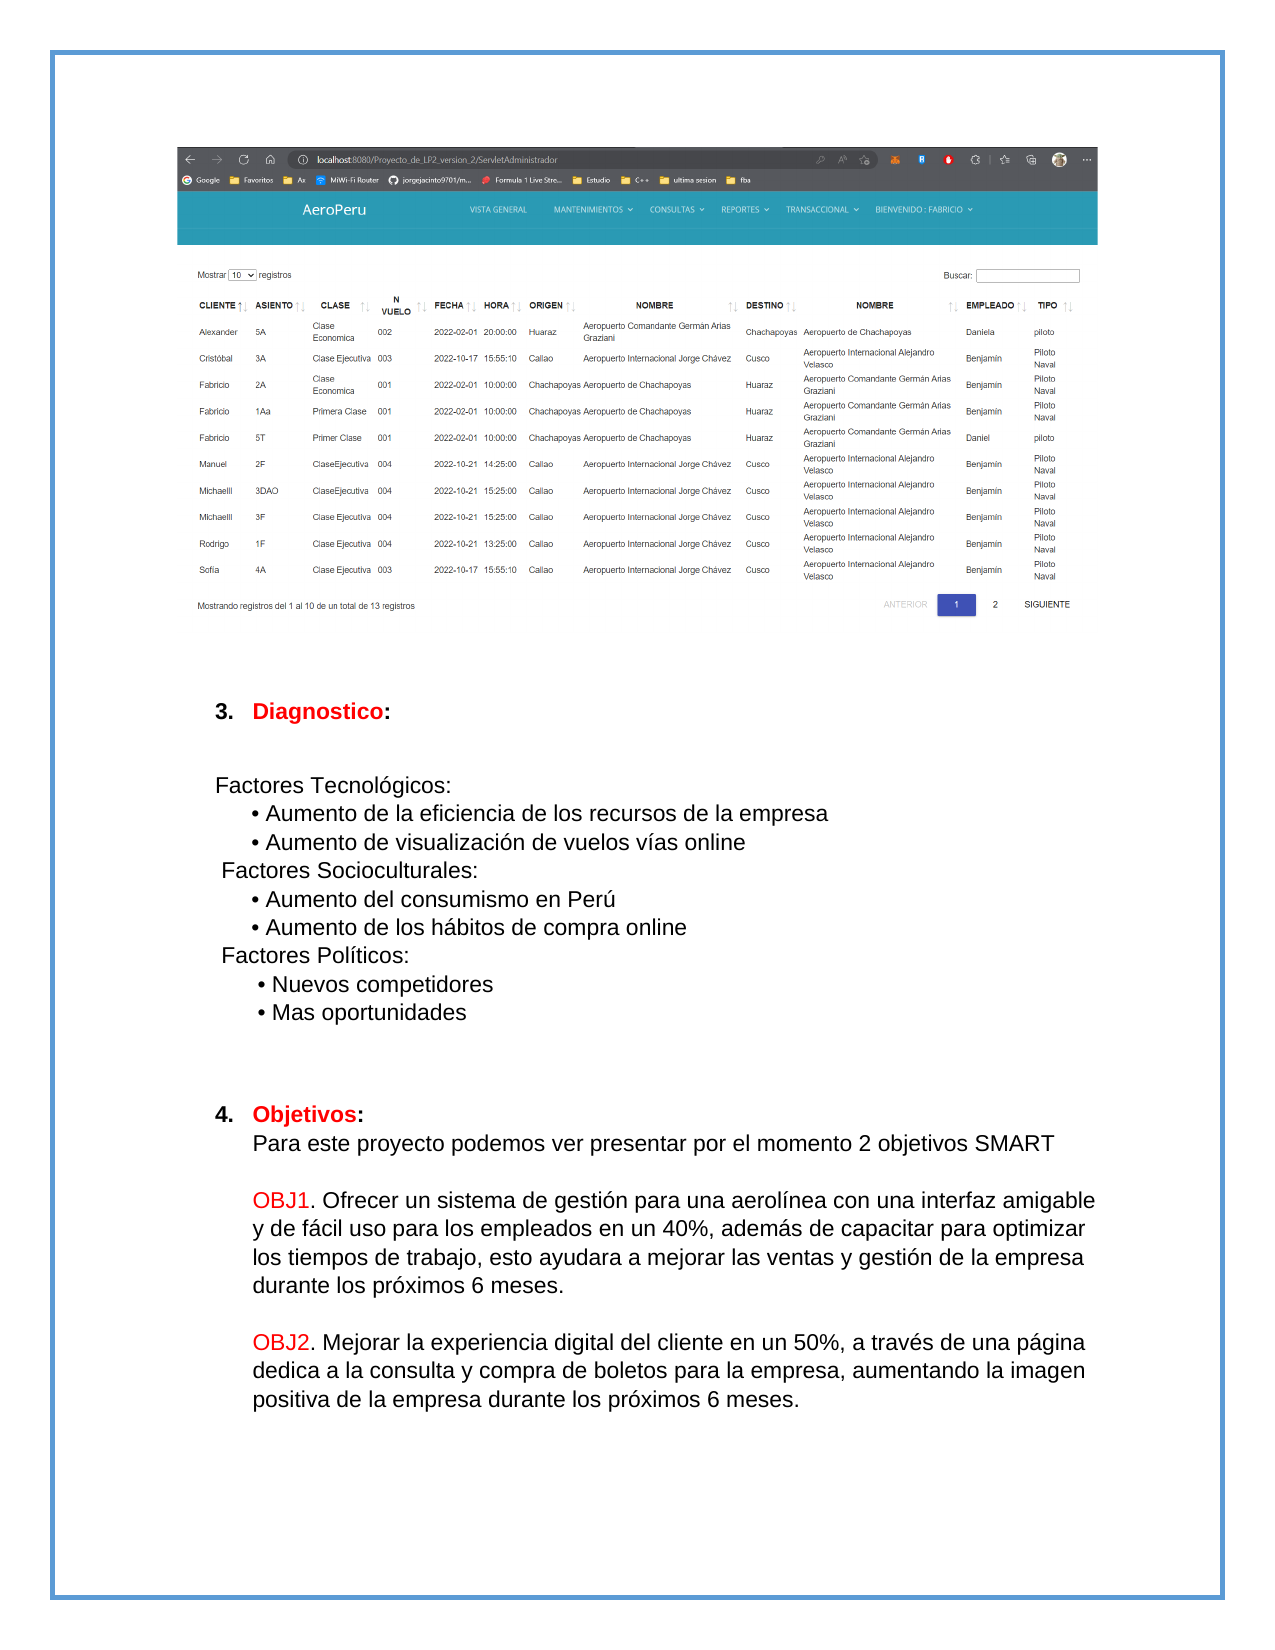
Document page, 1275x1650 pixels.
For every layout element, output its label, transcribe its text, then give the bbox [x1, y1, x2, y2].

text • Mas oportunidades [251, 999, 1098, 1026]
list Objetivos: [215, 1101, 1098, 1128]
list OBJ2. Mejorar la experiencia digital del cliente en un 50%, a través de una página dedica a la consulta y compra de boletos para la empresa, aumentando la imagen positiva de la empresa durante los próximos 6 meses. [252, 1329, 1098, 1412]
list Para este proyecto podemos ver presentar por el momento 2 objetivos SMART [252, 1130, 1098, 1156]
text Factores Socioculturales: [215, 857, 1098, 883]
list OBJ1. Ofrecer un sistema de gestión para una aerolínea con una interfaz amigable y de fácil uso para los empleados en un 40%, además de capacitar para optimizar los tiempos de trabajo, esto ayudara a mejorar las ventas y gestión de la empresa durante los próximos 6 meses. [252, 1187, 1098, 1298]
text • Nuevos competidores [215, 971, 1098, 997]
picture [177, 147, 1098, 633]
text • Aumento de los hábitos de compra online [215, 914, 1098, 940]
text • Aumento del consumismo en Perú [215, 886, 1098, 912]
list Diagnostico: [215, 698, 1098, 725]
text Factores Políticos: [215, 942, 1098, 969]
text Factores Tecnológicos: [215, 772, 1098, 798]
text • Aumento de visualización de vuelos vías online [215, 829, 1098, 855]
text • Aumento de la eficiencia de los recursos de la empresa [215, 800, 1098, 827]
